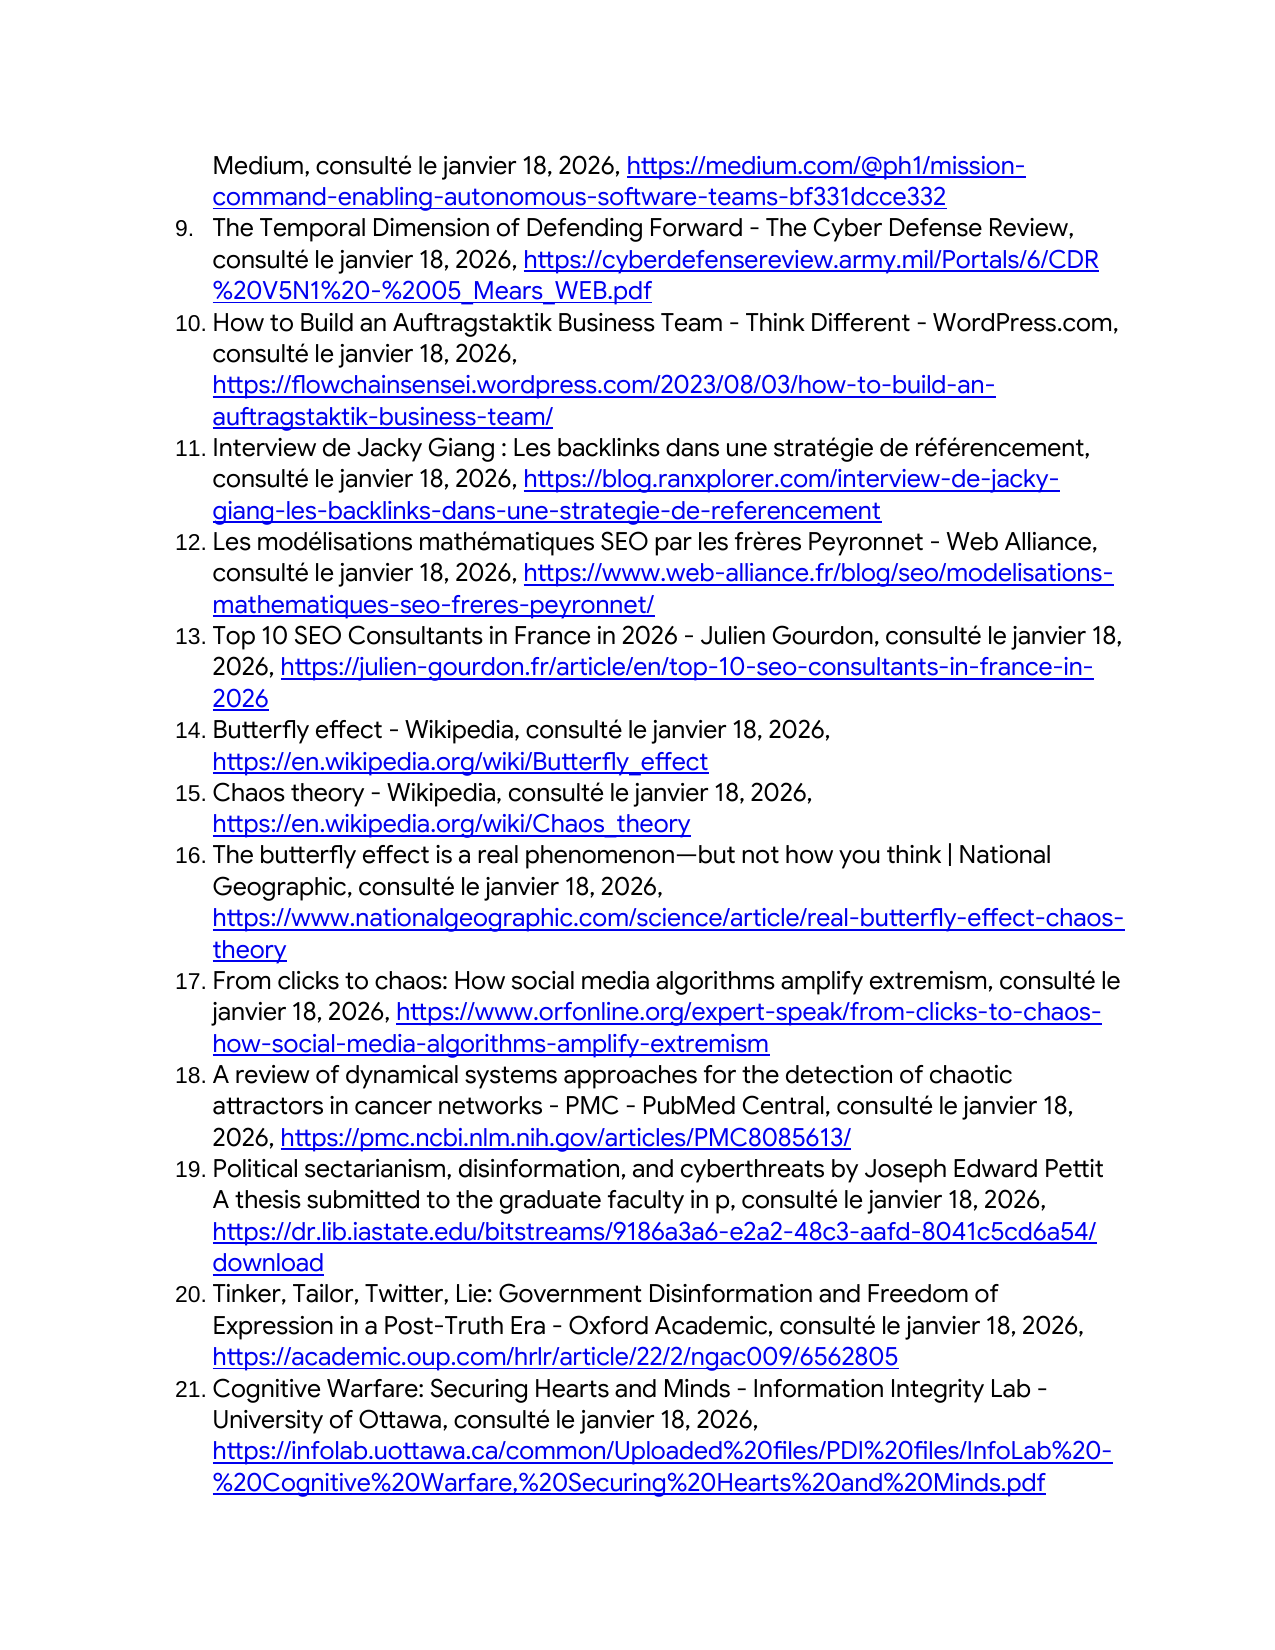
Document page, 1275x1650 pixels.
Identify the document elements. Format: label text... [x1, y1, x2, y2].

list Interview de Jacky Giang : Les backlinks dans une stratégie de référencement, consulté le janvier 18, 2026, https://blog.ranxplorer.com/interview-de-jacky-giang-les-backlinks-dans-une-strategie-de-referencement [175, 432, 1125, 526]
list Political sectarianism, disinformation, and cyberthreats by Joseph Edward Pettit A thesis submitted to the graduate faculty in p, consulté le janvier 18, 2026, https://dr.lib.iastate.edu/bitstreams/9186a3a6-e2a2-48c3-aafd-8041c5cd6a54/download [175, 1153, 1125, 1279]
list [175, 150, 1125, 213]
list Chaos theory - Wikipedia, consulté le janvier 18, 2026, https://en.wikipedia.org/wiki/Chaos_theory [175, 777, 1125, 840]
list Cognitive Warfare: Securing Hearts and Minds - Information Integrity Lab - University of Ottawa, consulté le janvier 18, 2026, https://infolab.uottawa.ca/common/Uploaded%20files/PDI%20files/InfoLab%20-%20Cognitive%20Warfare,%20Securing%20Hearts%20and%20Minds.pdf [175, 1373, 1125, 1498]
list Tinker, Tailor, Twitter, Lie: Government Disinformation and Freedom of Expression in a Post-Truth Era - Oxford Academic, consulté le janvier 18, 2026, https://academic.oup.com/hrlr/article/22/2/ngac009/6562805 [175, 1279, 1125, 1373]
list Butterfly effect - Wikipedia, consulté le janvier 18, 2026, https://en.wikipedia.org/wiki/Butterfly_effect [175, 714, 1125, 777]
list From clicks to chaos: How social media algorithms amplify extremism, consulté le janvier 18, 2026, https://www.orfonline.org/expert-speak/from-clicks-to-chaos-how-social-media-algorithms-amplify-extremism [175, 965, 1125, 1059]
list A review of dynamical systems approaches for the detection of chaotic attractors in cancer networks - PMC - PubMed Central, consulté le janvier 18, 2026, https://pmc.ncbi.nlm.nih.gov/articles/PMC8085613/ [175, 1059, 1125, 1153]
list How to Build an Auftragstaktik Business Team - Think Different - WordPress.com, consulté le janvier 18, 2026, https://flowchainsensei.wordpress.com/2023/08/03/how-to-build-an-auftragstaktik-business-team/ [175, 307, 1125, 432]
list The Temporal Dimension of Defending Forward - The Cyber Defense Review, consulté le janvier 18, 2026, https://cyberdefensereview.army.mil/Portals/6/CDR%20V5N1%20-%2005_Mears_WEB.pdf [175, 213, 1125, 307]
list Les modélisations mathématiques SEO par les frères Peyronnet - Web Alliance, consulté le janvier 18, 2026, https://www.web-alliance.fr/blog/seo/modelisations-mathematiques-seo-freres-peyronnet/ [175, 526, 1125, 620]
list Top 10 SEO Consultants in France in 2026 - Julien Gourdon, consulté le janvier 18, 2026, https://julien-gourdon.fr/article/en/top-10-seo-consultants-in-france-in-2026 [175, 620, 1125, 714]
list The butterfly effect is a real phenomenon—but not how you think | National Geographic, consulté le janvier 18, 2026, https://www.nationalgeographic.com/science/article/real-butterfly-effect-chaos-theory [175, 840, 1125, 965]
